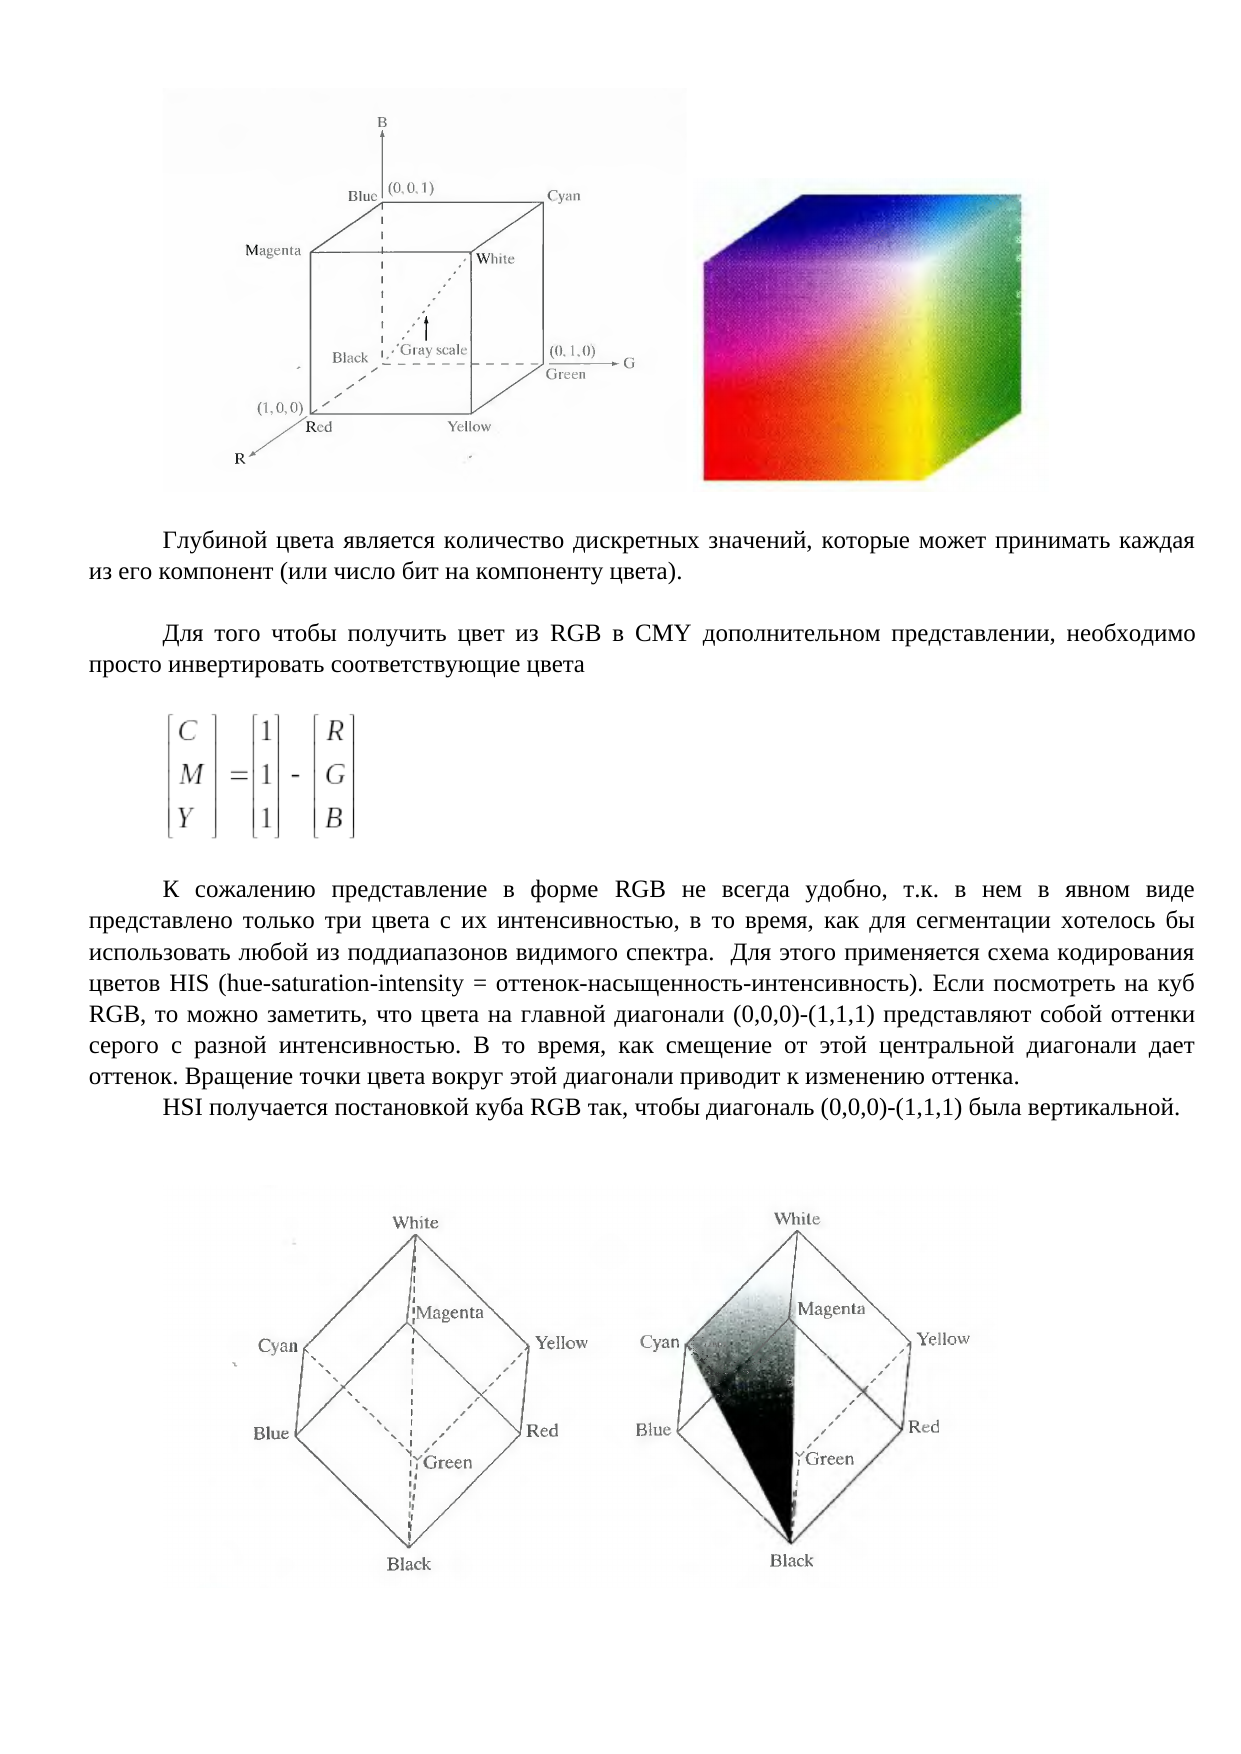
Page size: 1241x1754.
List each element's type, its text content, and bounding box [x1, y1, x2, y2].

text Для того чтобы получить цвет из RGB в CMY дополнительном представлении, необходимо просто инвертировать соответствующие цвета [89, 618, 1196, 678]
picture [162, 88, 687, 492]
text Глубиной цвета является количество дискретных значений, которые может принимать каждая из его компонент (или число бит на компоненту цвета). [89, 525, 1196, 585]
picture [692, 178, 1050, 492]
text К сожалению представление в форме RGB не всегда удобно, т.к. в нем в явном виде представлено только три цвета с их интенсивностью, в то время, как для сегментации хотелось бы использовать любой из поддиапазонов видимого спектра. Для этого применяется схема кодирования цветов HIS (hue-saturation-intensity = оттенок-насыщенность-интенсивность). Если посмотреть на куб RGB, то можно заметить, что цвета на главной диагонали (0,0,0)-(1,1,1) представляют собой оттенки серого с разной интенсивностью. В то время, как смещение от этой центральной диагонали дает оттенок. Вращение точки цвета вокруг этой диагонали приводит к изменению оттенка. [89, 874, 1196, 1089]
text HSI получается постановкой куба RGB так, чтобы диагональ (0,0,0)-(1,1,1) была вертикальной. [89, 1092, 1196, 1121]
picture [162, 1185, 998, 1588]
